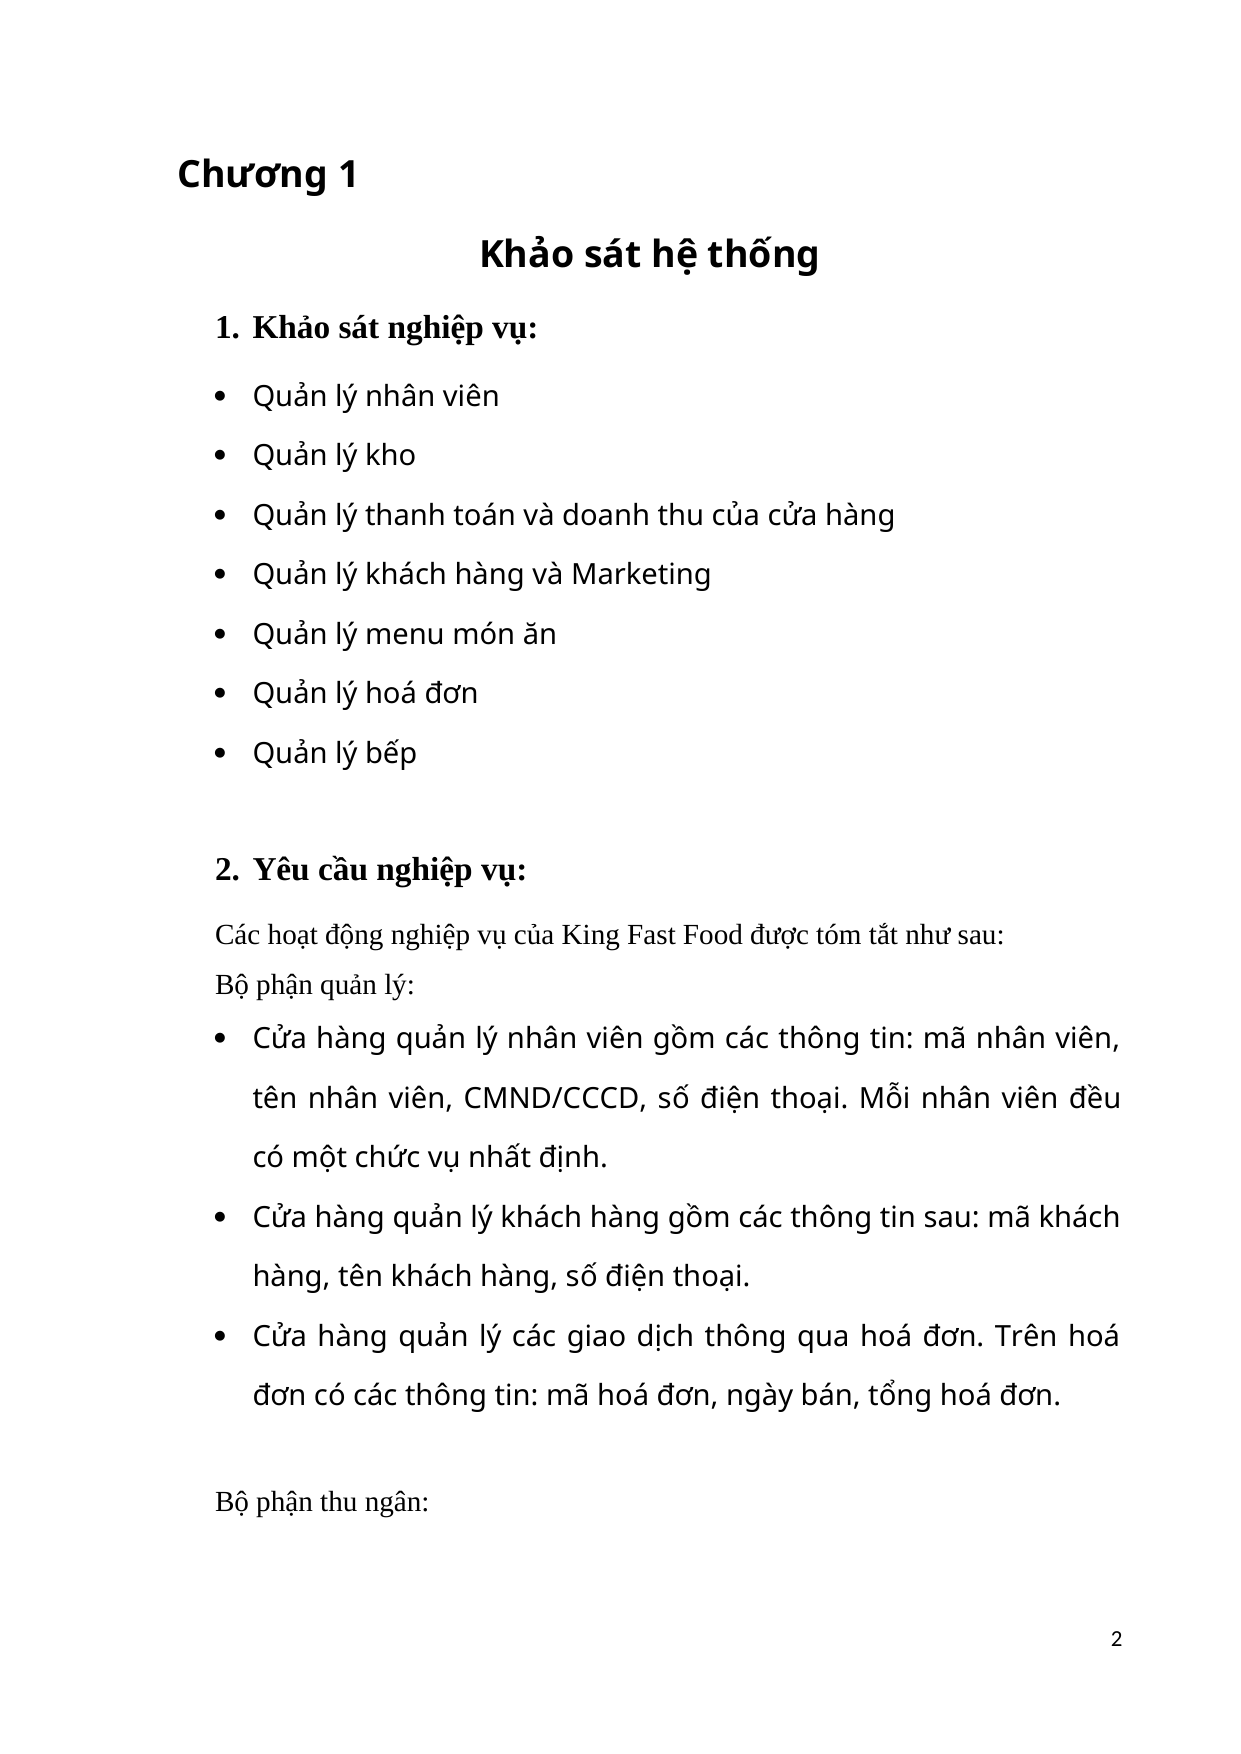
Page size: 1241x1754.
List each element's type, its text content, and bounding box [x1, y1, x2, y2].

list Cửa hàng quản lý nhân viên gồm các thông tin: mã nhân viên, tên nhân viên, CMND/CCCD, số điện thoại. Mỗi nhân viên đều có một chức vụ nhất định. [215, 1018, 1122, 1176]
list Cửa hàng quản lý khách hàng gồm các thông tin sau: mã khách hàng, tên khách hàng, số điện thoại. [215, 1196, 1122, 1295]
list Quản lý thanh toán và doanh thu của cửa hàng [215, 494, 1122, 534]
list Cửa hàng quản lý các giao dịch thông qua hoá đơn. Trên hoá đơn có các thông tin: mã hoá đơn, ngày bán, tổng hoá đơn. [215, 1315, 1122, 1414]
list Quản lý khách hàng và Marketing [215, 554, 1122, 593]
list Quản lý kho [215, 435, 1122, 474]
subtitle Chương 1 [177, 147, 1122, 198]
text Bộ phận thu ngân: [177, 1484, 1122, 1518]
text Bộ phận quản lý: [177, 967, 1122, 1001]
subtitle Yêu cầu nghiệp vụ: [215, 849, 1122, 888]
subtitle Khảo sát nghiệp vụ: [215, 308, 1122, 346]
list Quản lý nhân viên [215, 375, 1122, 415]
list Quản lý hoá đơn [215, 673, 1122, 712]
subtitle Khảo sát hệ thống [177, 227, 1122, 278]
list Quản lý menu món ăn [215, 613, 1122, 653]
text Các hoạt động nghiệp vụ của King Fast Food được tóm tắt như sau: [177, 917, 1122, 951]
list Quản lý bếp [215, 732, 1122, 772]
